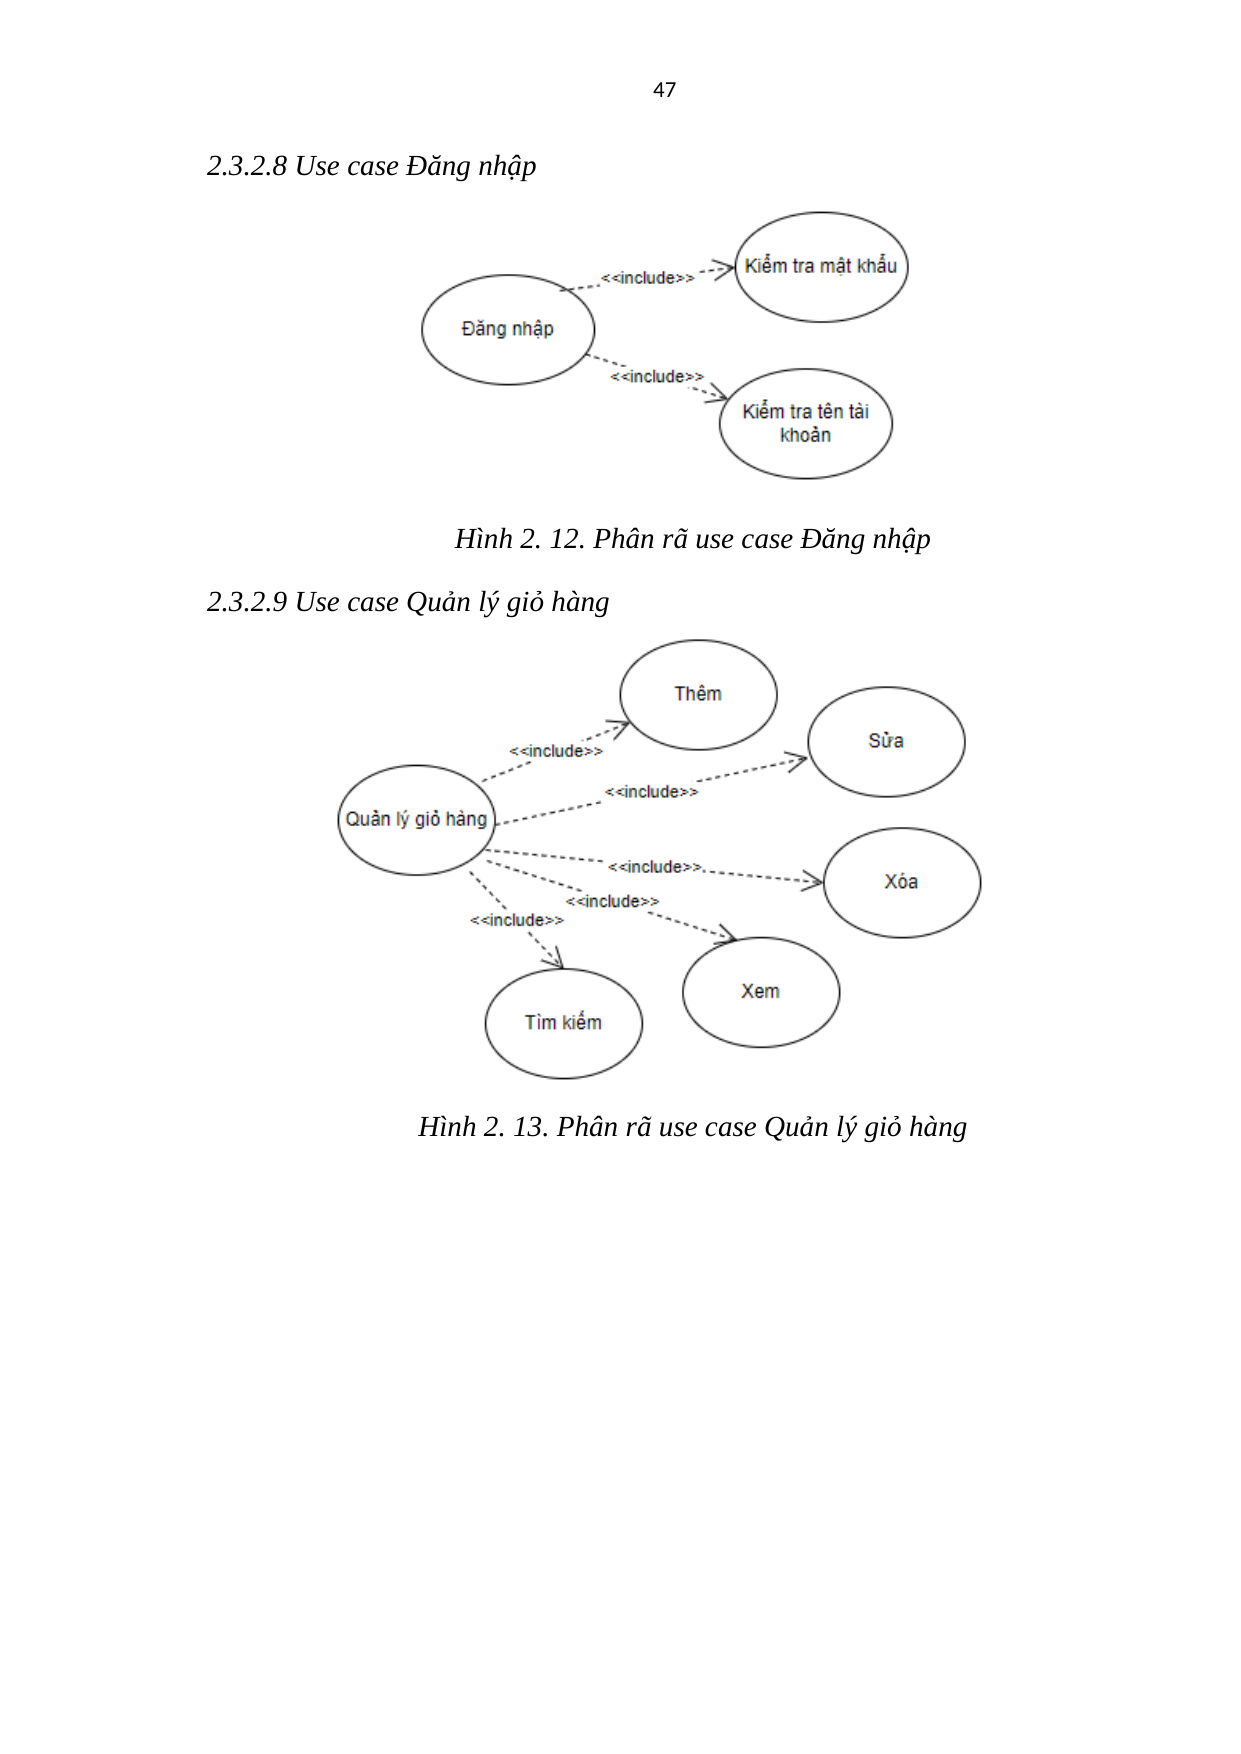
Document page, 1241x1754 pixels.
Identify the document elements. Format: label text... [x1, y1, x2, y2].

subtitle 2.3.2.8 Use case Đăng nhập [207, 148, 1122, 181]
subtitle 2.3.2.9 Use case Quản lý giỏ hàng [207, 584, 1122, 617]
text Hình 2. 13. Phân rã use case Quản lý giỏ hàng [207, 1109, 1122, 1143]
text Hình 2. 12. Phân rã use case Đăng nhập [207, 521, 1122, 555]
picture [316, 634, 1013, 1085]
picture [384, 198, 944, 497]
